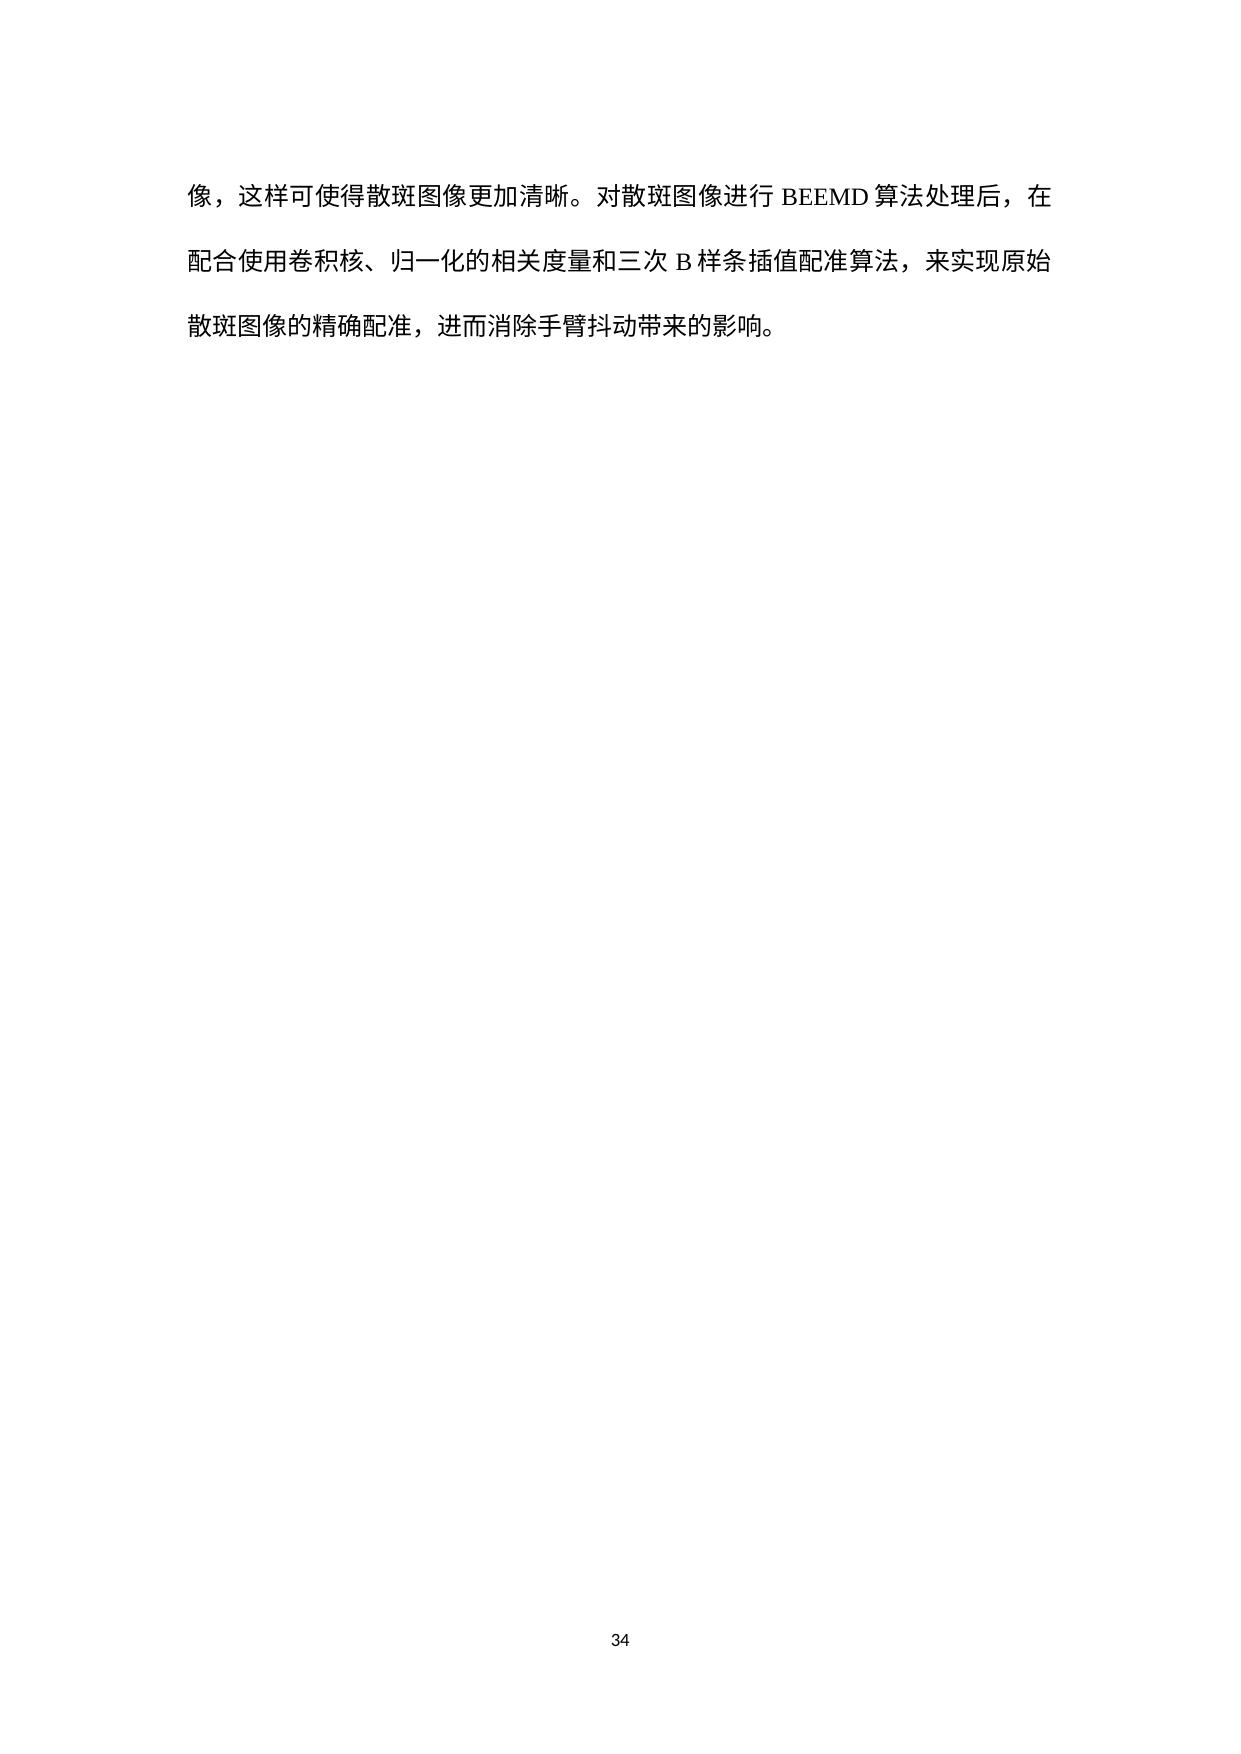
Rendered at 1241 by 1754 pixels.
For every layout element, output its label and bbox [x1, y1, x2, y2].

text [187, 162, 1053, 357]
